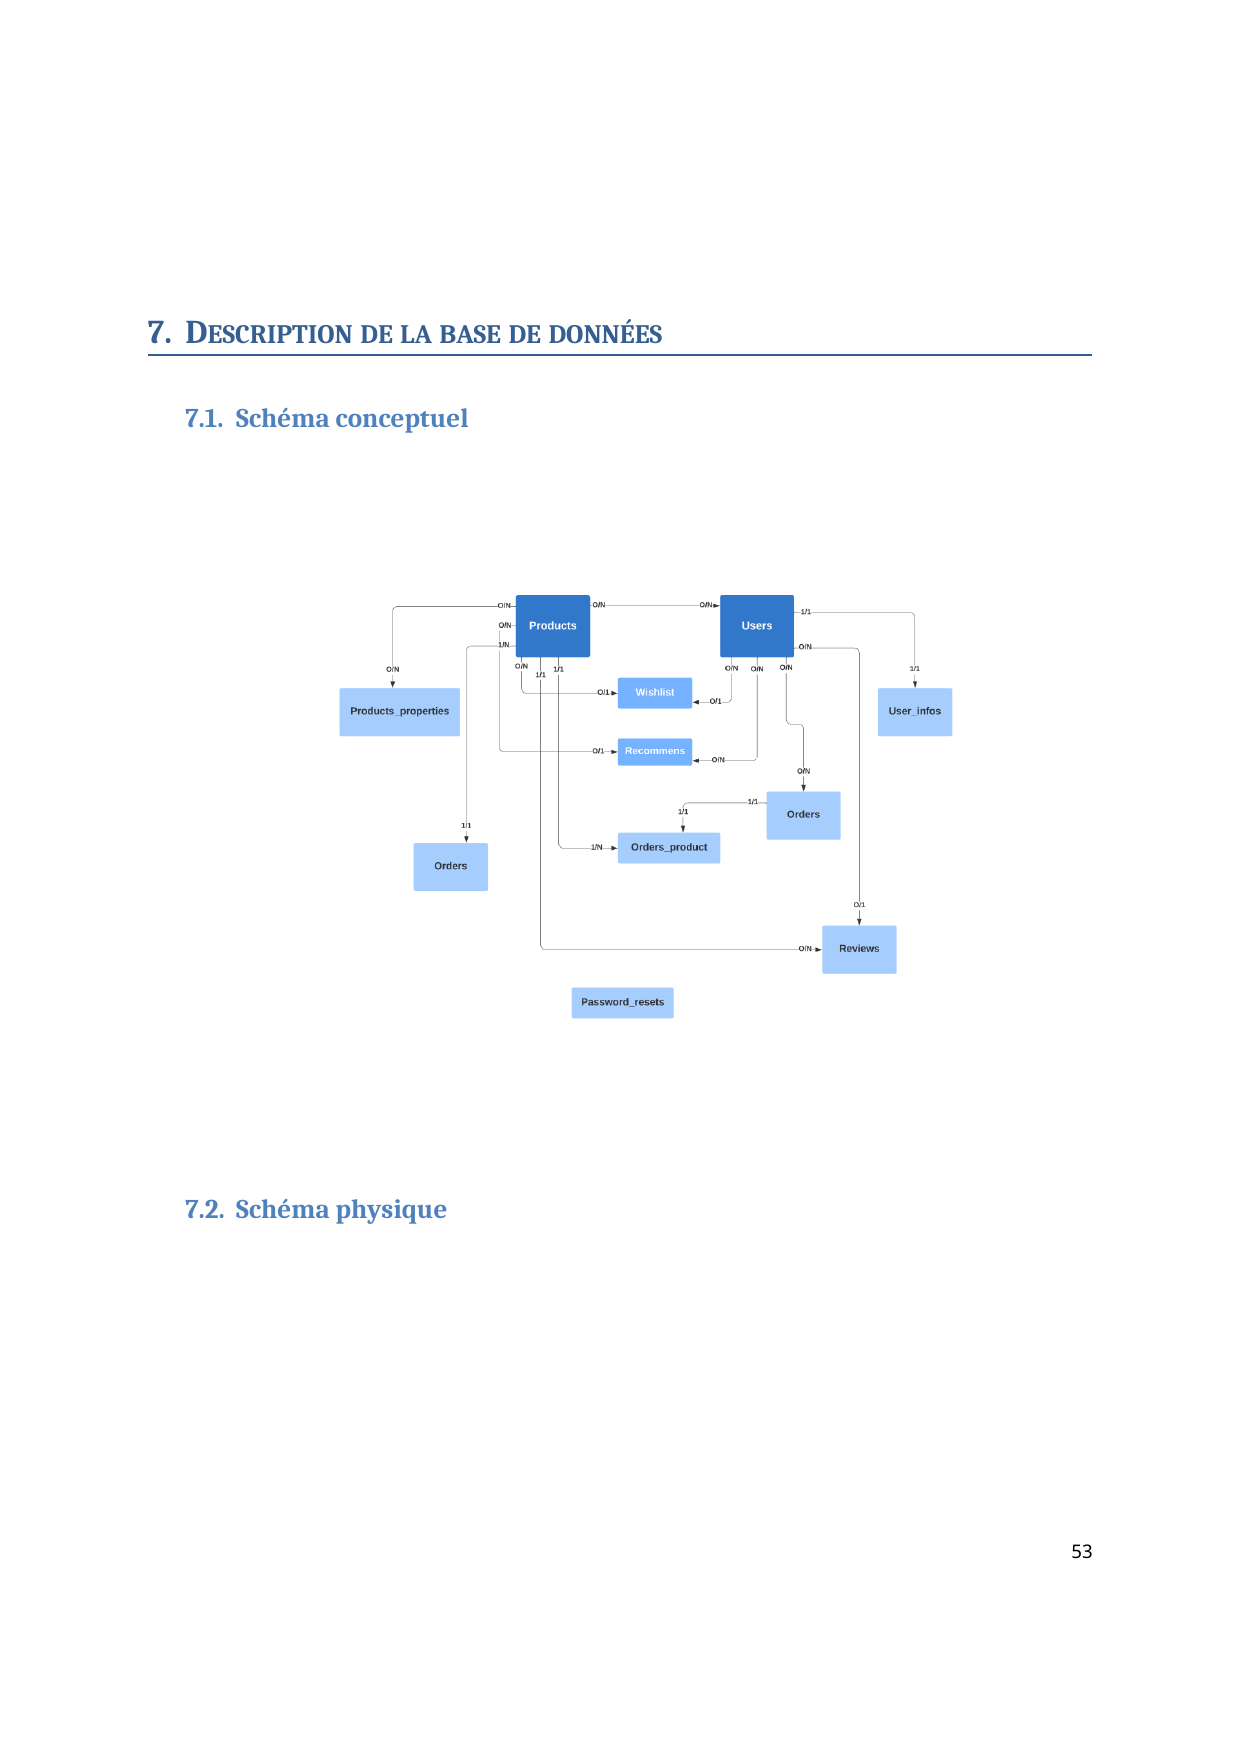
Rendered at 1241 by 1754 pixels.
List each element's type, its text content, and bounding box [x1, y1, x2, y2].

subtitle Schéma physique [185, 1194, 1092, 1226]
subtitle Schéma conceptuel [185, 403, 1092, 434]
picture [277, 554, 999, 1075]
subtitle Description de la base de données [148, 313, 1092, 354]
